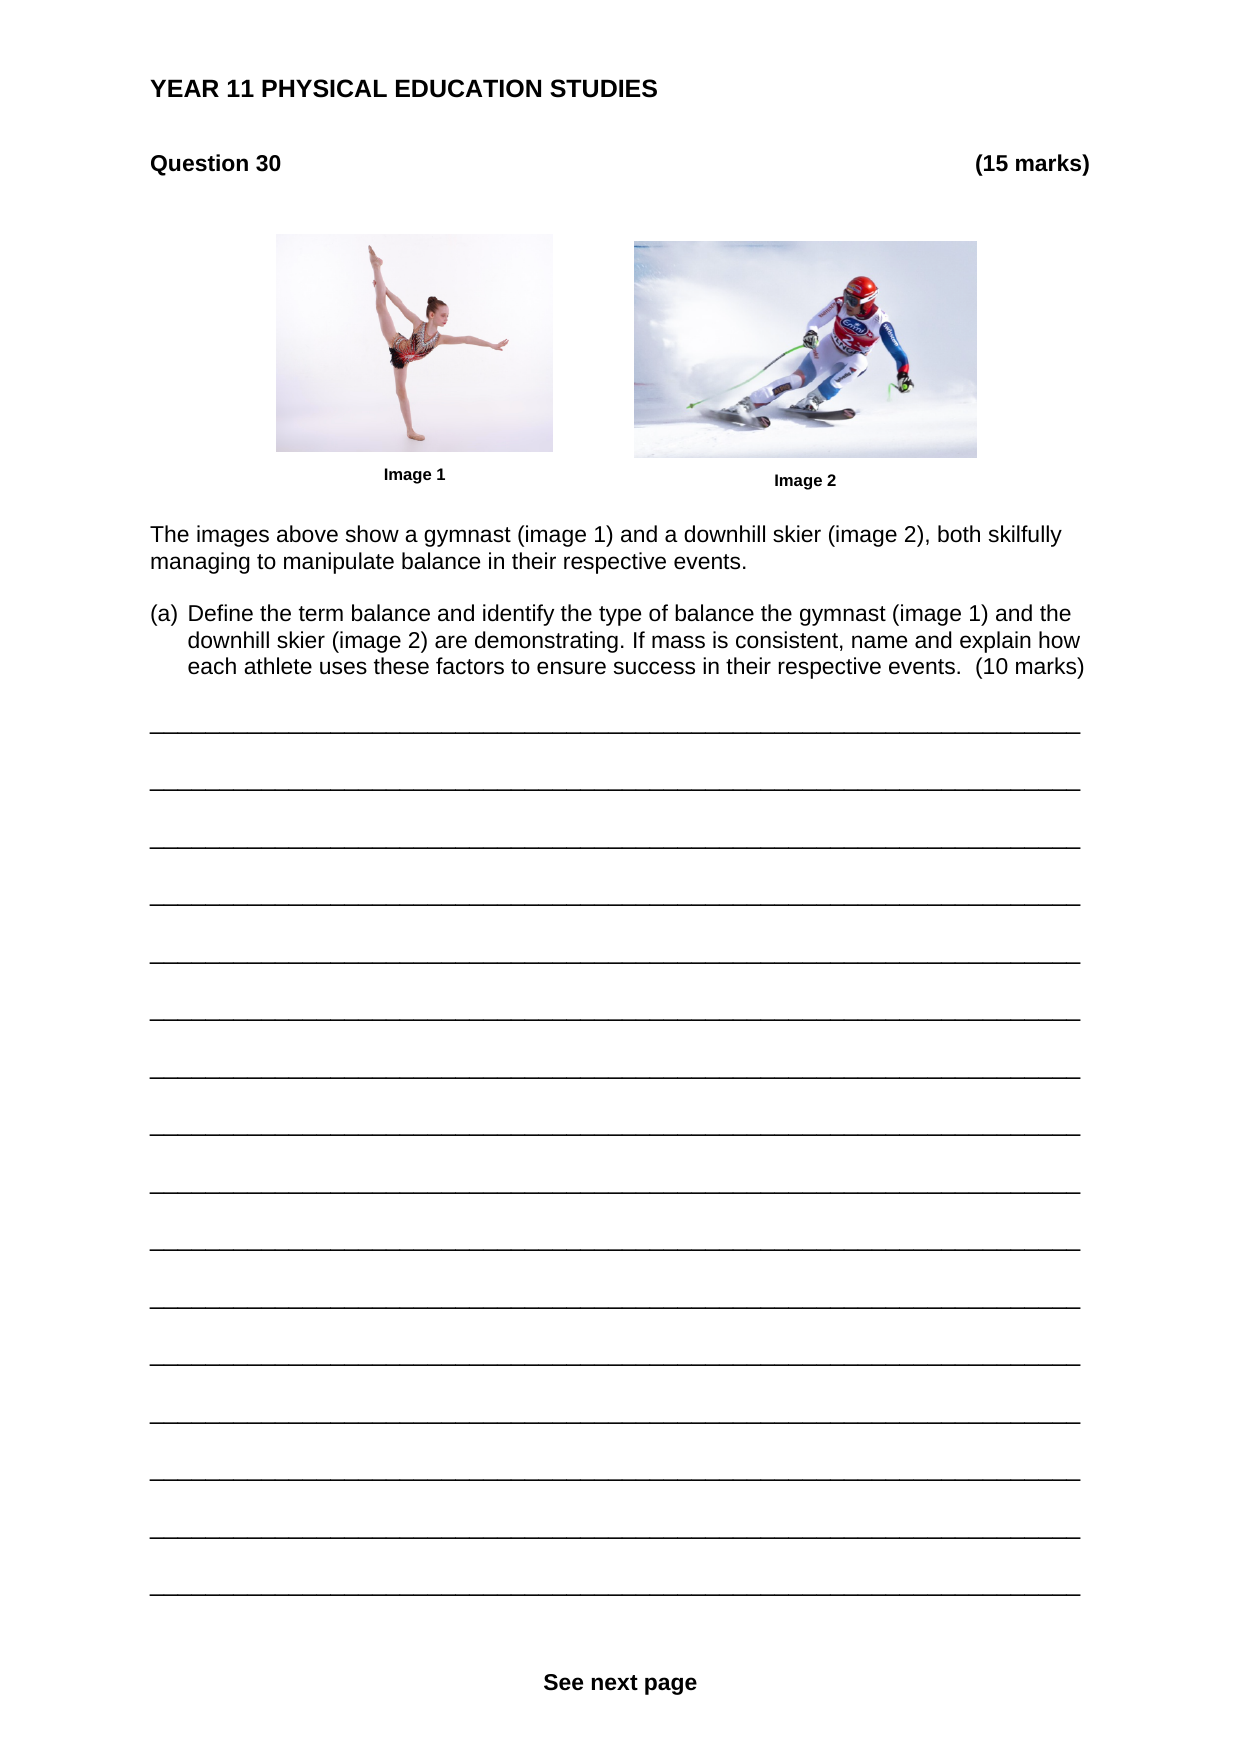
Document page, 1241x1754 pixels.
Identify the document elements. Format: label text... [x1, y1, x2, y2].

text The images above show a gymnast (image 1) and a downhill skier (image 2), both skilfully managing to manipulate balance in their respective events. [150, 521, 1090, 574]
list Define the term balance and identify the type of balance the gymnast (image 1) and the downhill skier (image 2) are demonstrating. If mass is consistent, name and explain how each athlete uses these factors to ensure success in their respective events. (10 marks) [150, 600, 1090, 679]
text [150, 1396, 1090, 1482]
text Question 30 (15 marks) [150, 150, 1090, 176]
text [150, 1511, 1090, 1597]
text ______________________________________________________________________________________________________________________________________ [150, 706, 1090, 792]
picture [634, 241, 977, 458]
text ______________________________________________________________________________________________________________________________________ [150, 1051, 1090, 1137]
picture [276, 234, 553, 452]
text ______________________________________________________________________________________________________________________________________ [150, 936, 1090, 1022]
text ______________________________________________________________________________________________________________________________________ [150, 1281, 1090, 1367]
text ______________________________________________________________________________________________________________________________________ [150, 821, 1090, 907]
text ______________________________________________________________________________________________________________________________________ [150, 1166, 1090, 1252]
